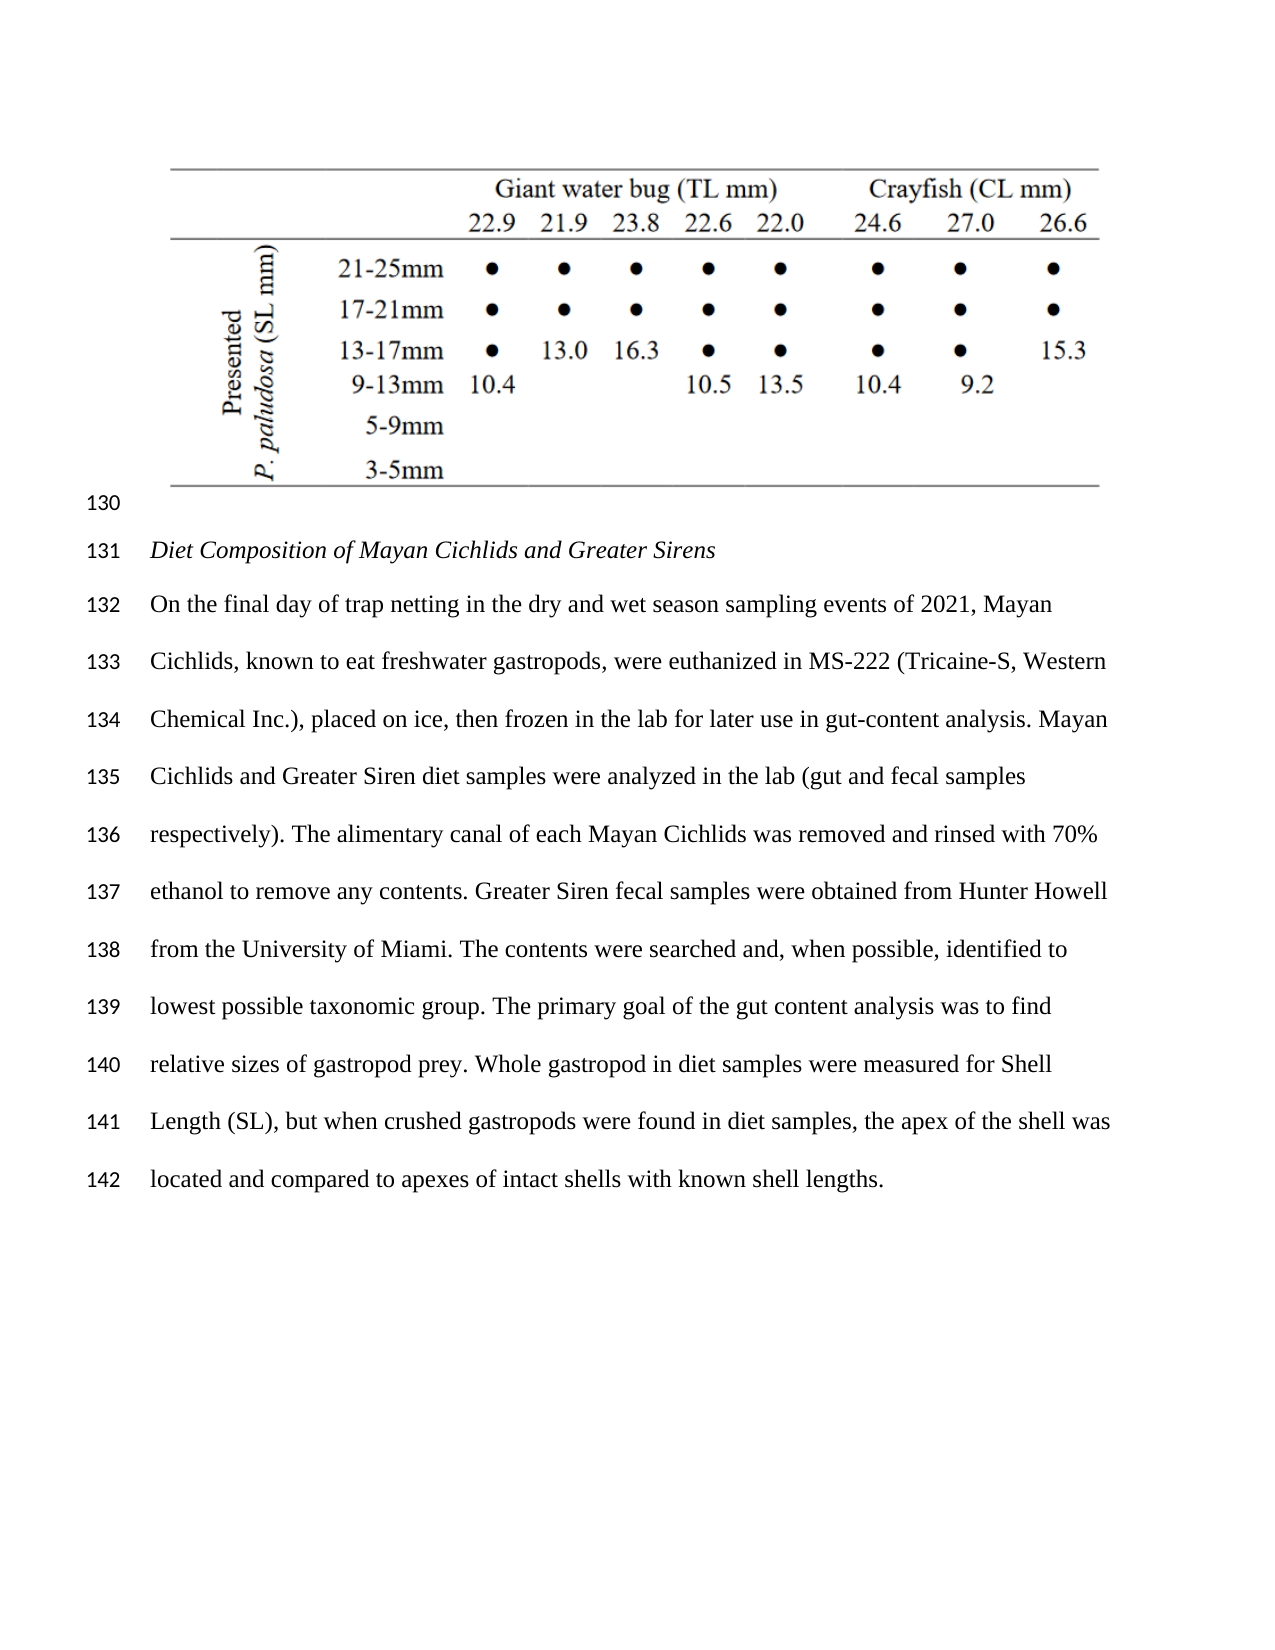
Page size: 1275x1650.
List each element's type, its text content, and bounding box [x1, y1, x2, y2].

picture [150, 150, 1125, 510]
text Diet Composition of Mayan Cichlids and Greater Sirens [150, 535, 1125, 564]
text On the final day of trap netting in the dry and wet season sampling events of 2021, Mayan Cichlids, known to eat freshwater gastropods, were euthanized in MS-222 (Tricaine-S, Western Chemical Inc.), placed on ice, then frozen in the lab for later use in gut-content analysis. Mayan Cichlids and Greater Siren diet samples were analyzed in the lab (gut and fecal samples respectively). The alimentary canal of each Mayan Cichlids was removed and rinsed with 70% ethanol to remove any contents. Greater Siren fecal samples were obtained from Hunter Howell from the University of Miami. The contents were searched and, when possible, identified to lowest possible taxonomic group. The primary goal of the gut content analysis was to find relative sizes of gastropod prey. Whole gastropod in diet samples were measured for Shell Length (SL), but when crushed gastropods were found in diet samples, the apex of the shell was located and compared to apexes of intact shells with known shell lengths. [150, 589, 1125, 1193]
